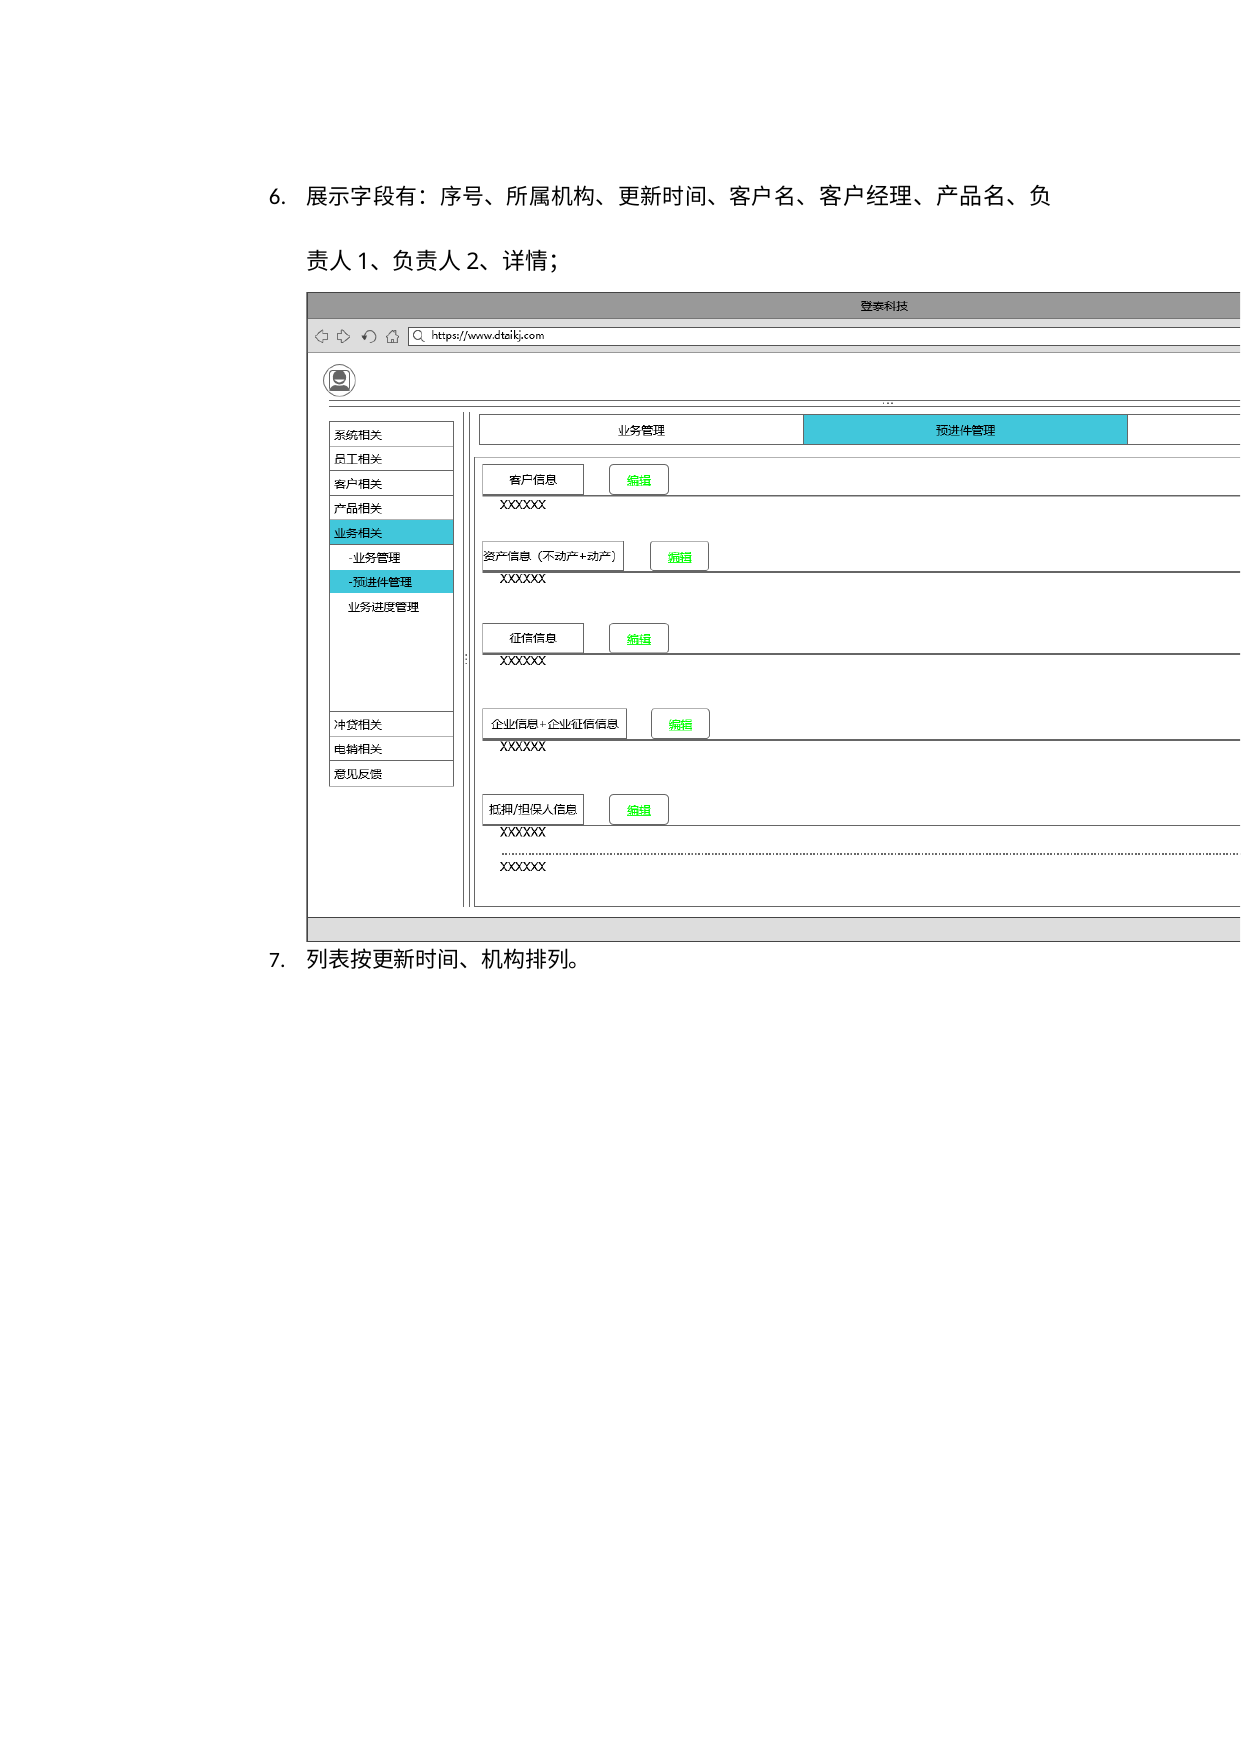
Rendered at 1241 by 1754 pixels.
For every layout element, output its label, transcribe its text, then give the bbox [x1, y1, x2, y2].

picture [306, 292, 1241, 942]
list 展示字段有：序号、所属机构、更新时间、客户名、客户经理、产品名、负责人1、负责人2、详情； [269, 162, 1053, 292]
list 列表按更新时间、机构排列。 [269, 942, 1053, 974]
